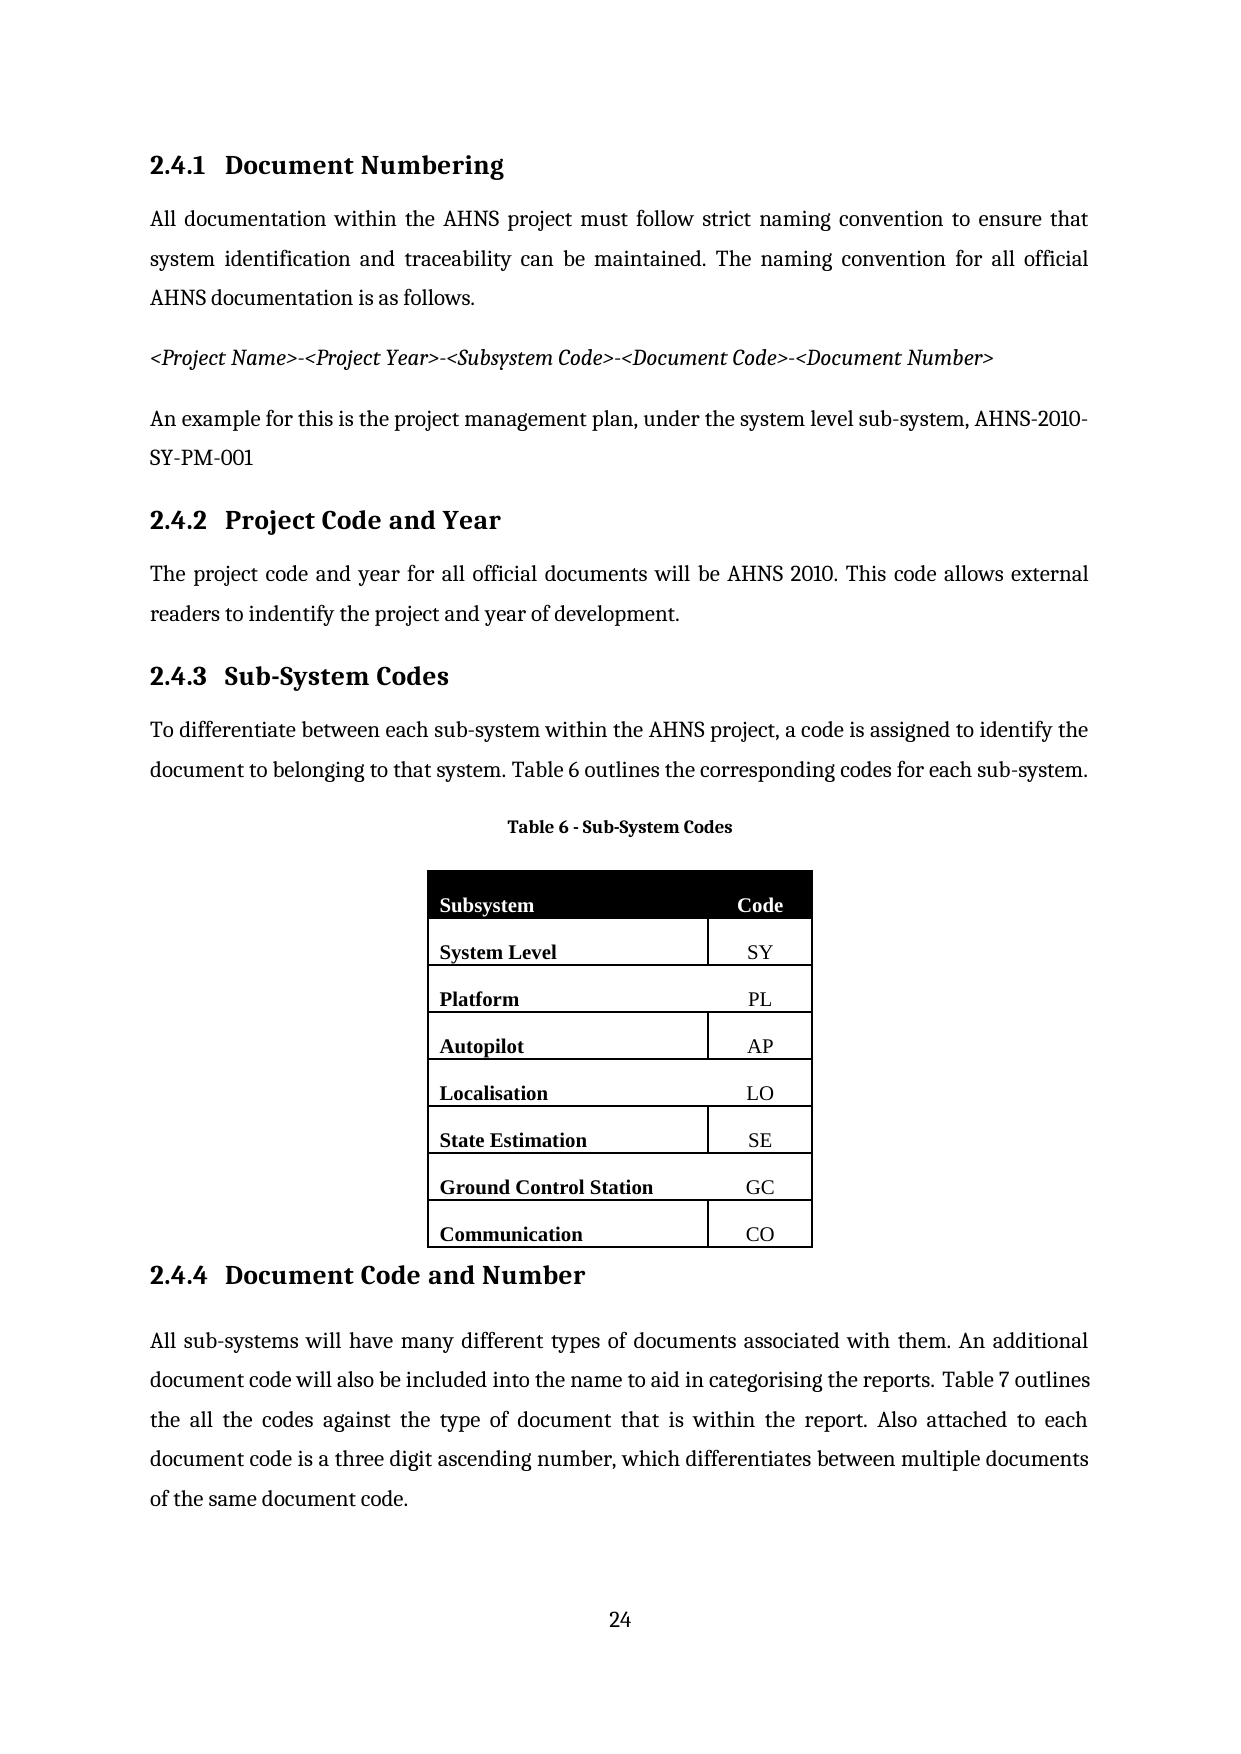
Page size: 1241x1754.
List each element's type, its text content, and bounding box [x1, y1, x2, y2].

table_cell PL [708, 966, 811, 1011]
table_cell GC [708, 1154, 811, 1199]
table_header Code [708, 872, 811, 917]
text All sub-systems will have many different types of documents associated with them. An additional document code will also be included into the name to aid in categorising the reports. Table 7 outlines the all the codes against the type of document that is within the report. Also attached to each document code is a three digit ascending number, which differentiates between multiple documents of the same document code. [150, 1328, 1090, 1512]
subtitle Document Numbering [150, 150, 1090, 181]
table_cell Communication [429, 1201, 707, 1246]
text All documentation within the AHNS project must follow strict naming convention to ensure that system identification and traceability can be maintained. The naming convention for all official AHNS documentation is as follows. [150, 206, 1090, 311]
table_cell SY [709, 919, 811, 964]
text An example for this is the project management plan, under the system level sub-system, AHNS-2010-SY-PM-001 [150, 406, 1090, 471]
table_cell State Estimation [429, 1107, 707, 1152]
text <Project Name>-<Project Year>-<Subsystem Code>-<Document Code>-<Document Number> [150, 345, 1090, 372]
table_cell AP [709, 1013, 811, 1058]
table_cell LO [708, 1060, 811, 1105]
text To differentiate between each sub-system within the AHNS project, a code is assigned to identify the document to belonging to that system. Table 6 outlines the corresponding codes for each sub-system. [150, 717, 1090, 783]
subtitle Document Code and Number [150, 1260, 1090, 1291]
text The project code and year for all official documents will be AHNS 2010. This code allows external readers to indentify the project and year of development. [150, 561, 1090, 627]
table_header Subsystem [429, 872, 708, 917]
subtitle Project Code and Year [150, 505, 1090, 536]
table_cell Platform [429, 966, 708, 1011]
table_cell CO [709, 1201, 811, 1246]
table_cell SE [709, 1107, 811, 1152]
text Table 6 - Sub-System Codes [150, 817, 1090, 838]
subtitle Sub-System Codes [150, 661, 1090, 692]
table_cell Localisation [429, 1060, 708, 1105]
table_cell Autopilot [429, 1013, 707, 1058]
table_cell System Level [429, 919, 707, 964]
table_cell Ground Control Station [429, 1154, 708, 1199]
